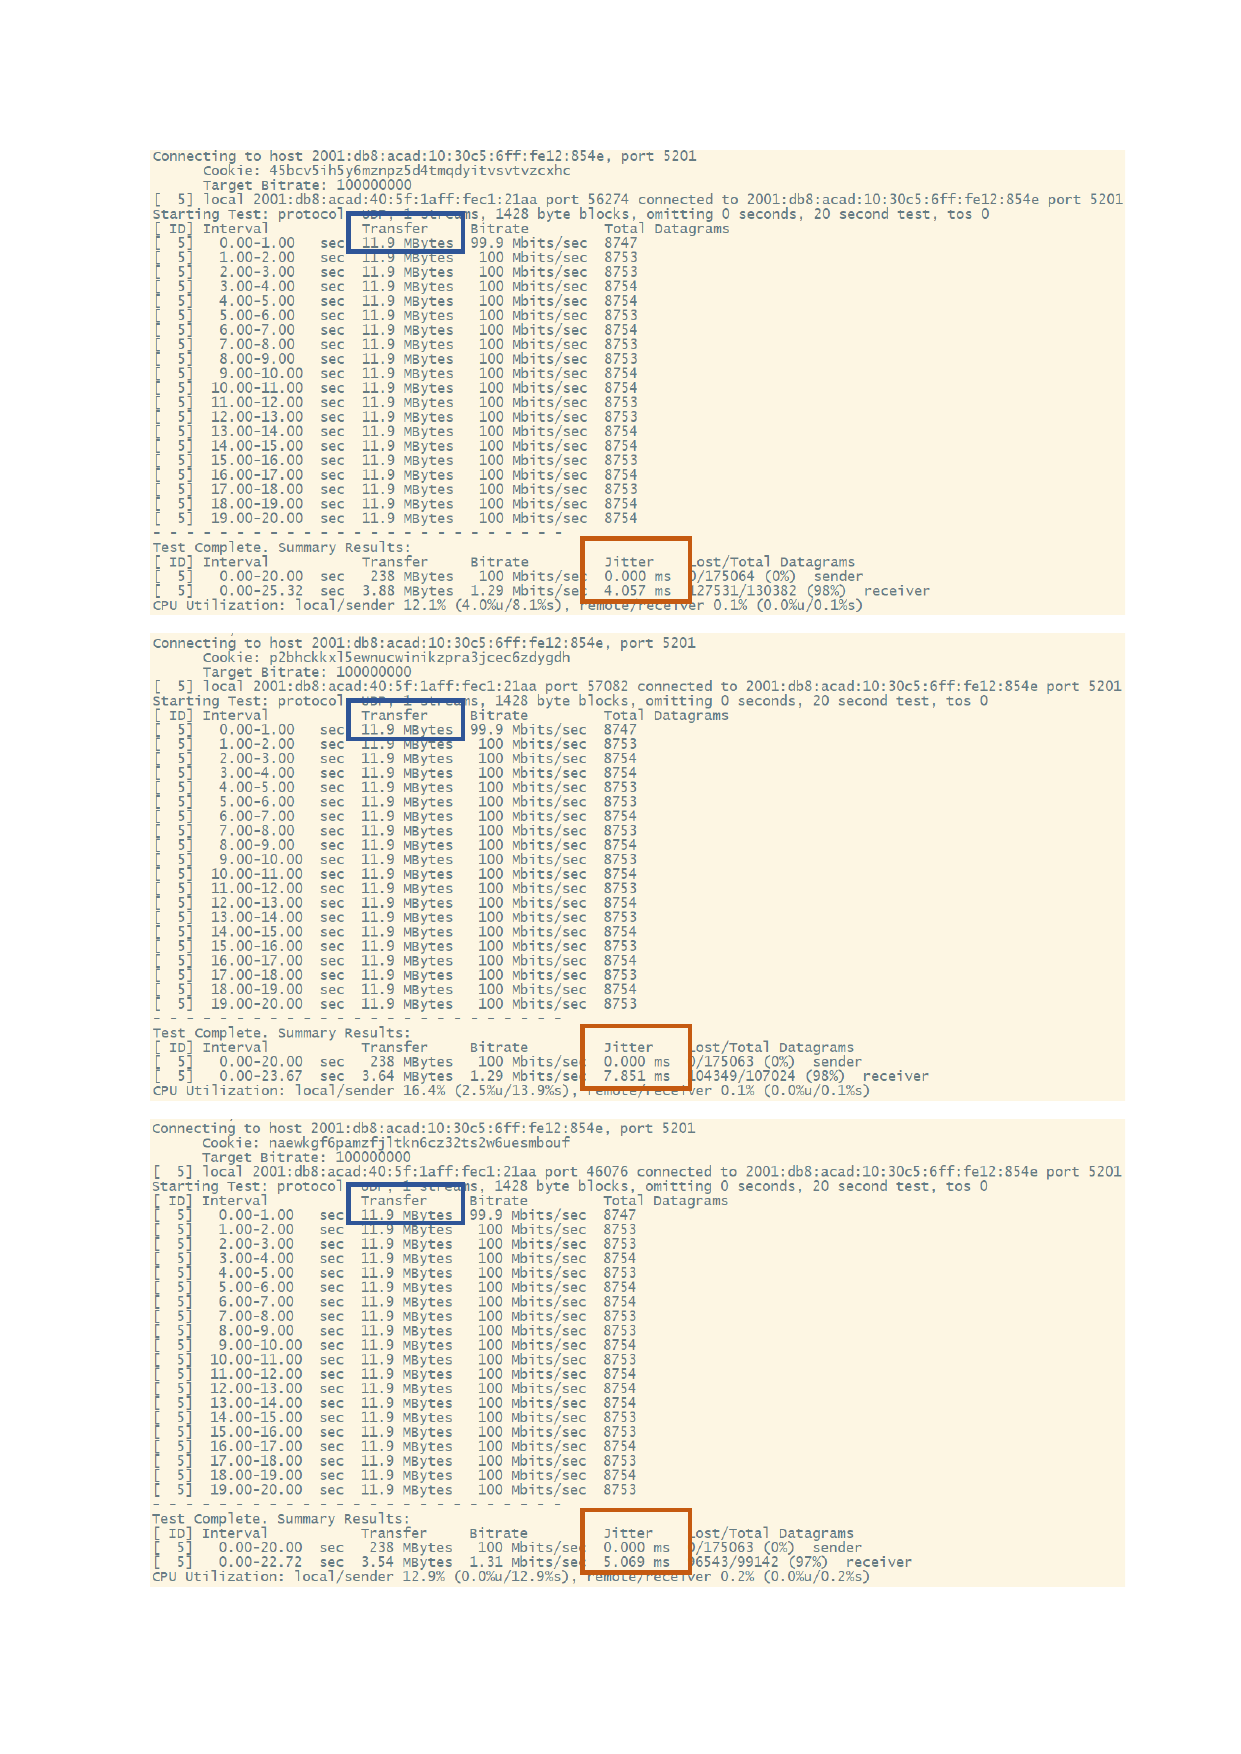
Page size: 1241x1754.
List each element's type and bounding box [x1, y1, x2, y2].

picture [150, 1119, 1125, 1587]
picture [150, 633, 1125, 1101]
picture [150, 150, 1125, 615]
